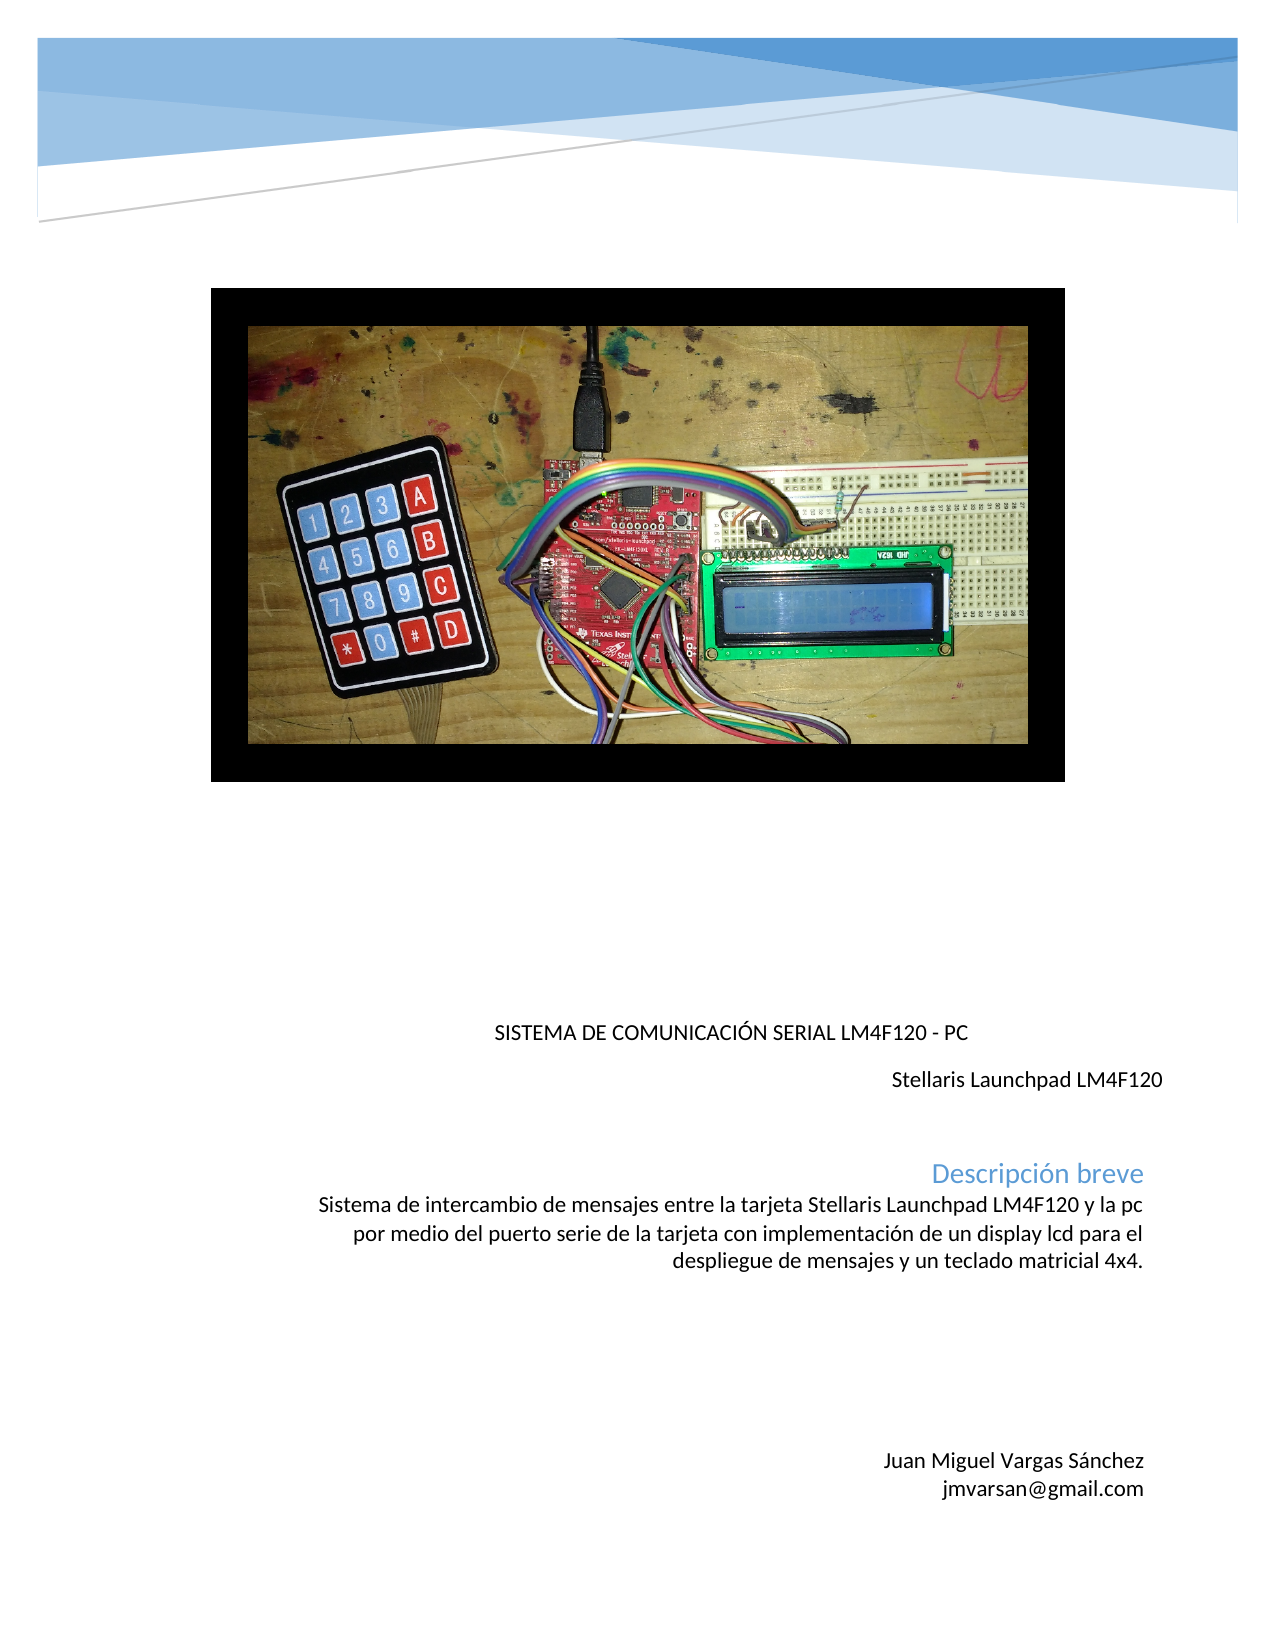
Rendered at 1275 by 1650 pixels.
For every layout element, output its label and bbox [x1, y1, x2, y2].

picture [248, 326, 1028, 744]
picture [37, 37, 1238, 238]
